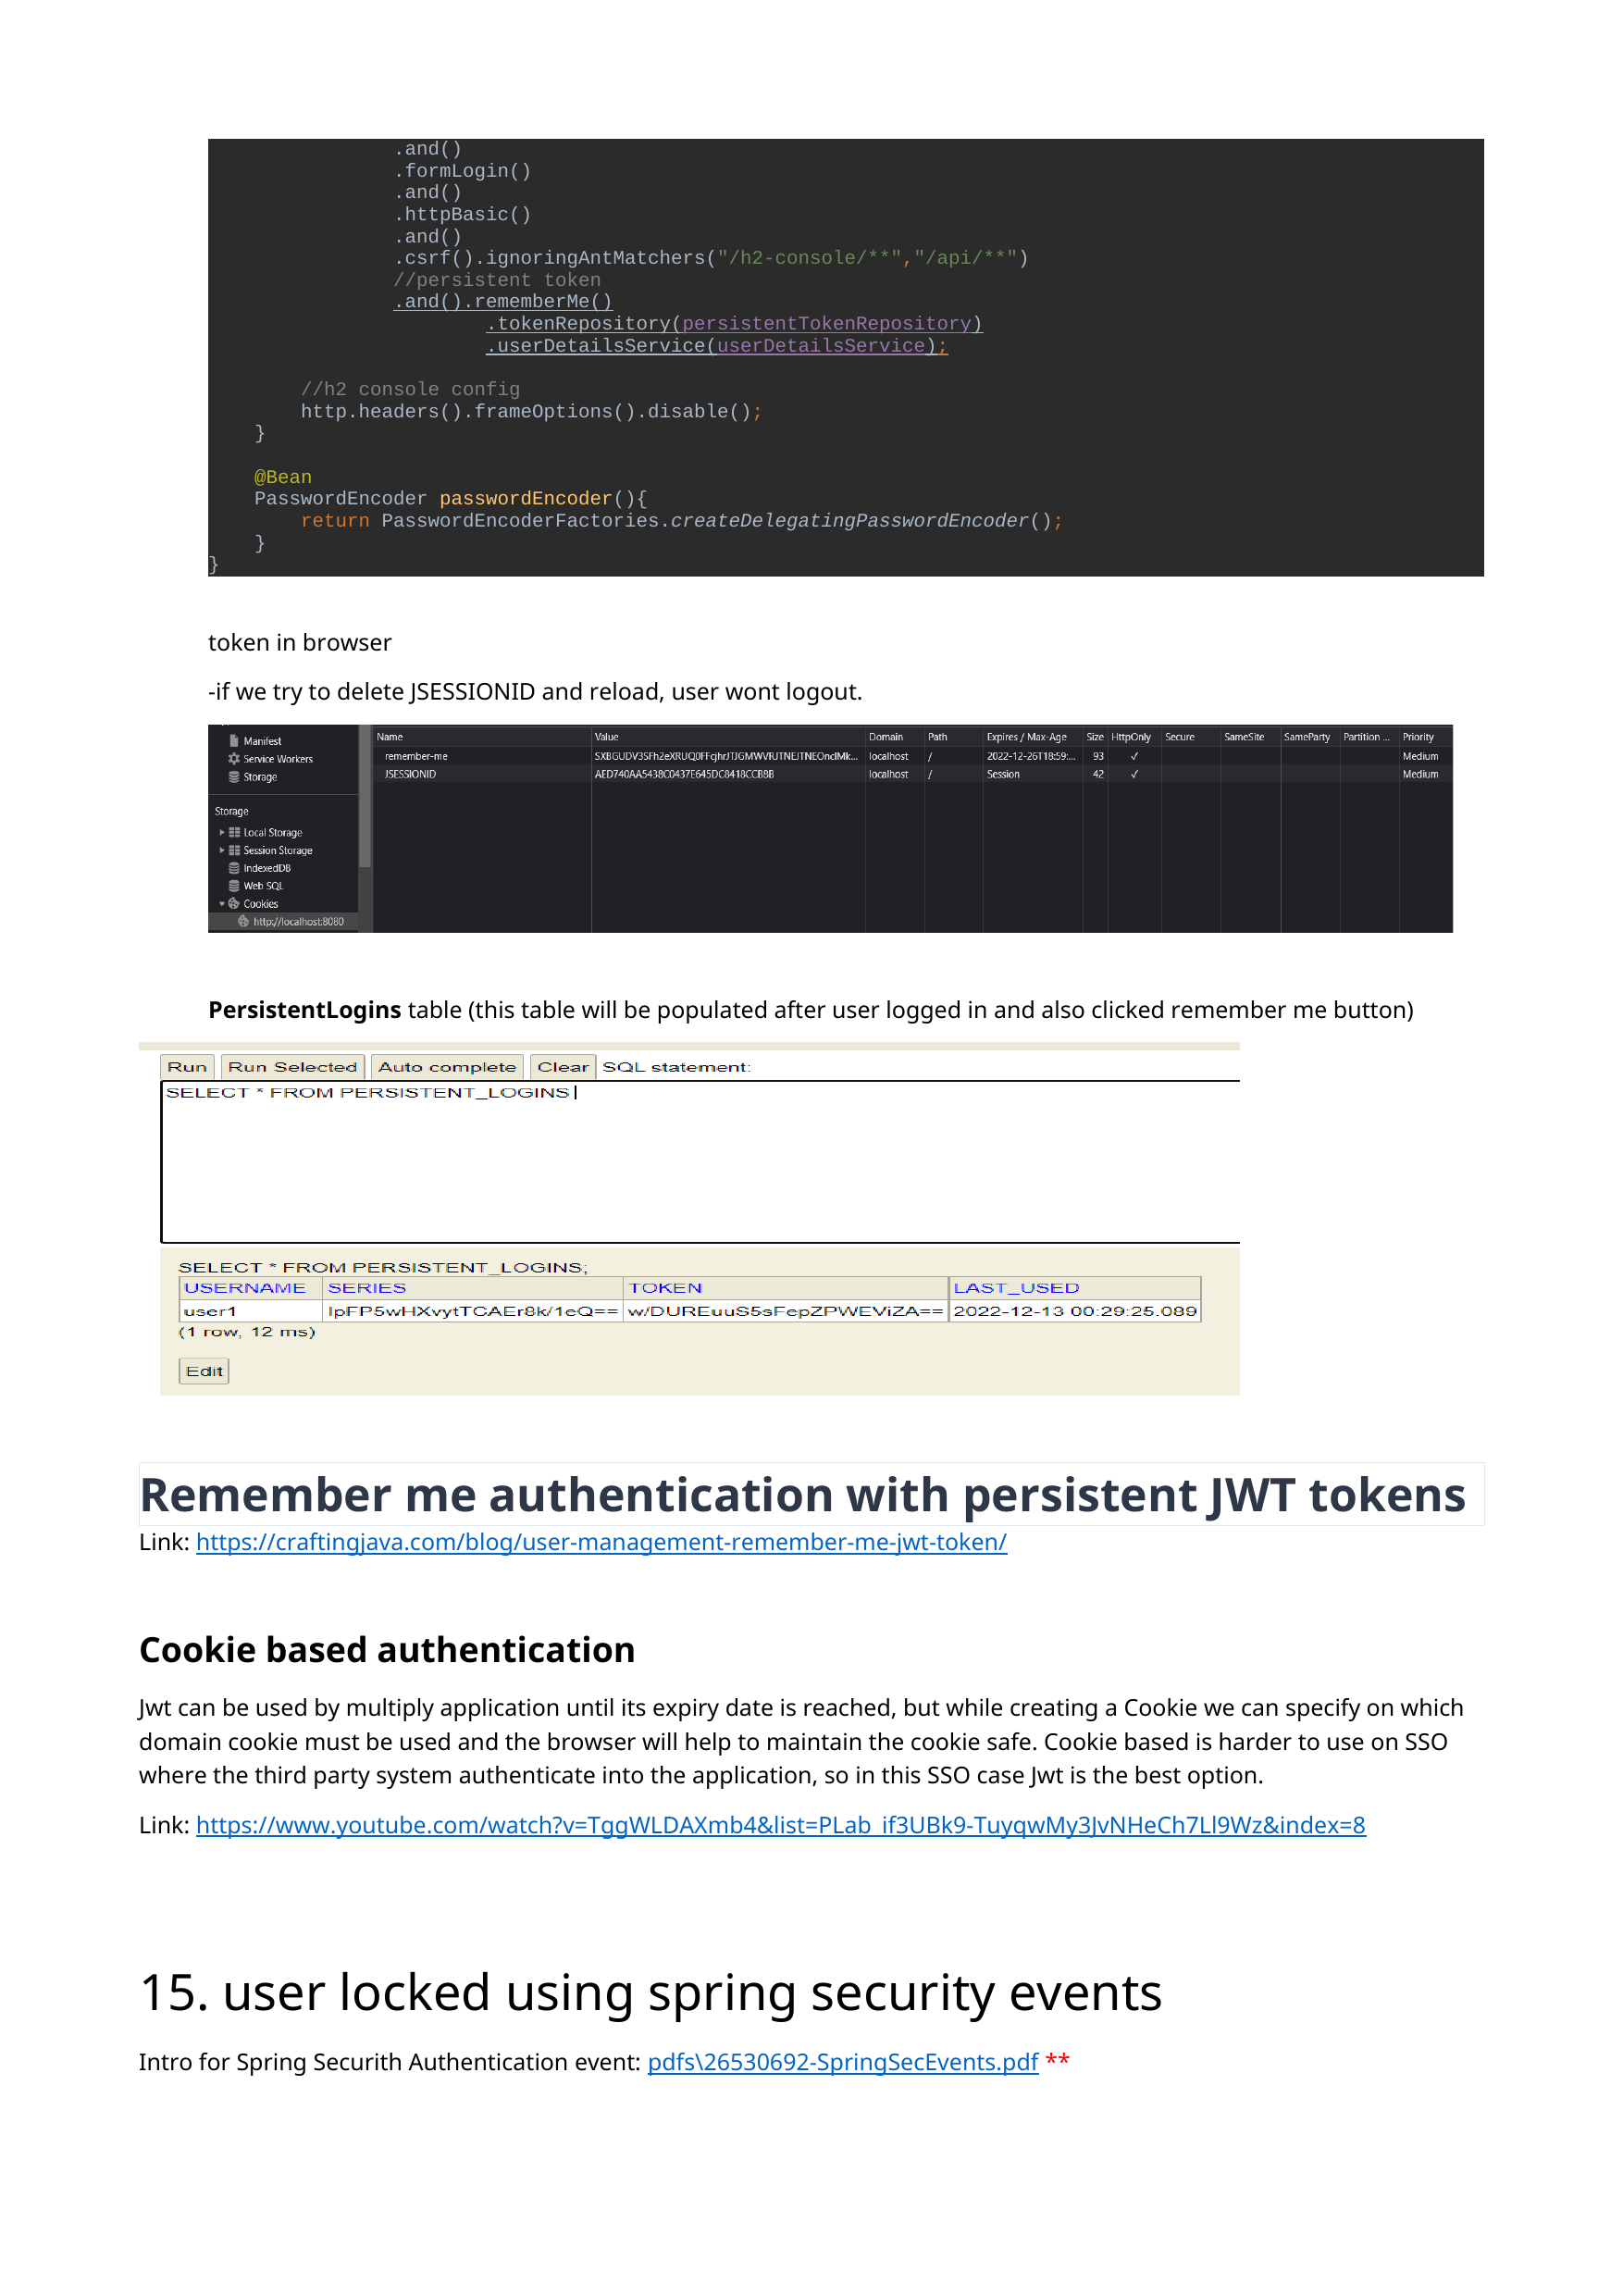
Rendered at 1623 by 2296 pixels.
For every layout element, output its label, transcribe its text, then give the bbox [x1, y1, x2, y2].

picture [208, 725, 1454, 933]
text Cookie based authentication [139, 1625, 1484, 1672]
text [208, 139, 1484, 577]
text Jwt can be used by multiply application until its expiry date is reached, but while creating a Cookie we can specify on which domain cookie must be used and the browser will help to maintain the cookie safe. Cookie based is harder to use on SSO where the third party system authenticate into the application, so in this SSO case Jwt is the best option. [139, 1692, 1484, 1791]
text Intro for Spring Securith Authentication event: pdfs\26530692-SpringSecEvents.pdf ** [139, 2046, 1484, 2078]
picture [139, 1042, 1240, 1396]
text token in browser [139, 626, 1484, 657]
text 15. user locked using spring security events [139, 1957, 1484, 2026]
text PersistentLogins table (this table will be populated after user logged in and also clicked remember me button) [139, 993, 1484, 1024]
text -if we try to delete JSESSIONID and reload, user wont logout. [139, 676, 1484, 707]
text Link: https://craftingjava.com/blog/user-management-remember-me-jwt-token/ [139, 1526, 1484, 1558]
text Link: https://www.youtube.com/watch?v=TggWLDAXmb4&list=PLab_if3UBk9-TuyqwMy3JvNHeCh7Ll9Wz&index=8 [139, 1808, 1484, 1841]
text Remember me authentication with persistent JWT tokens [140, 1463, 1484, 1525]
